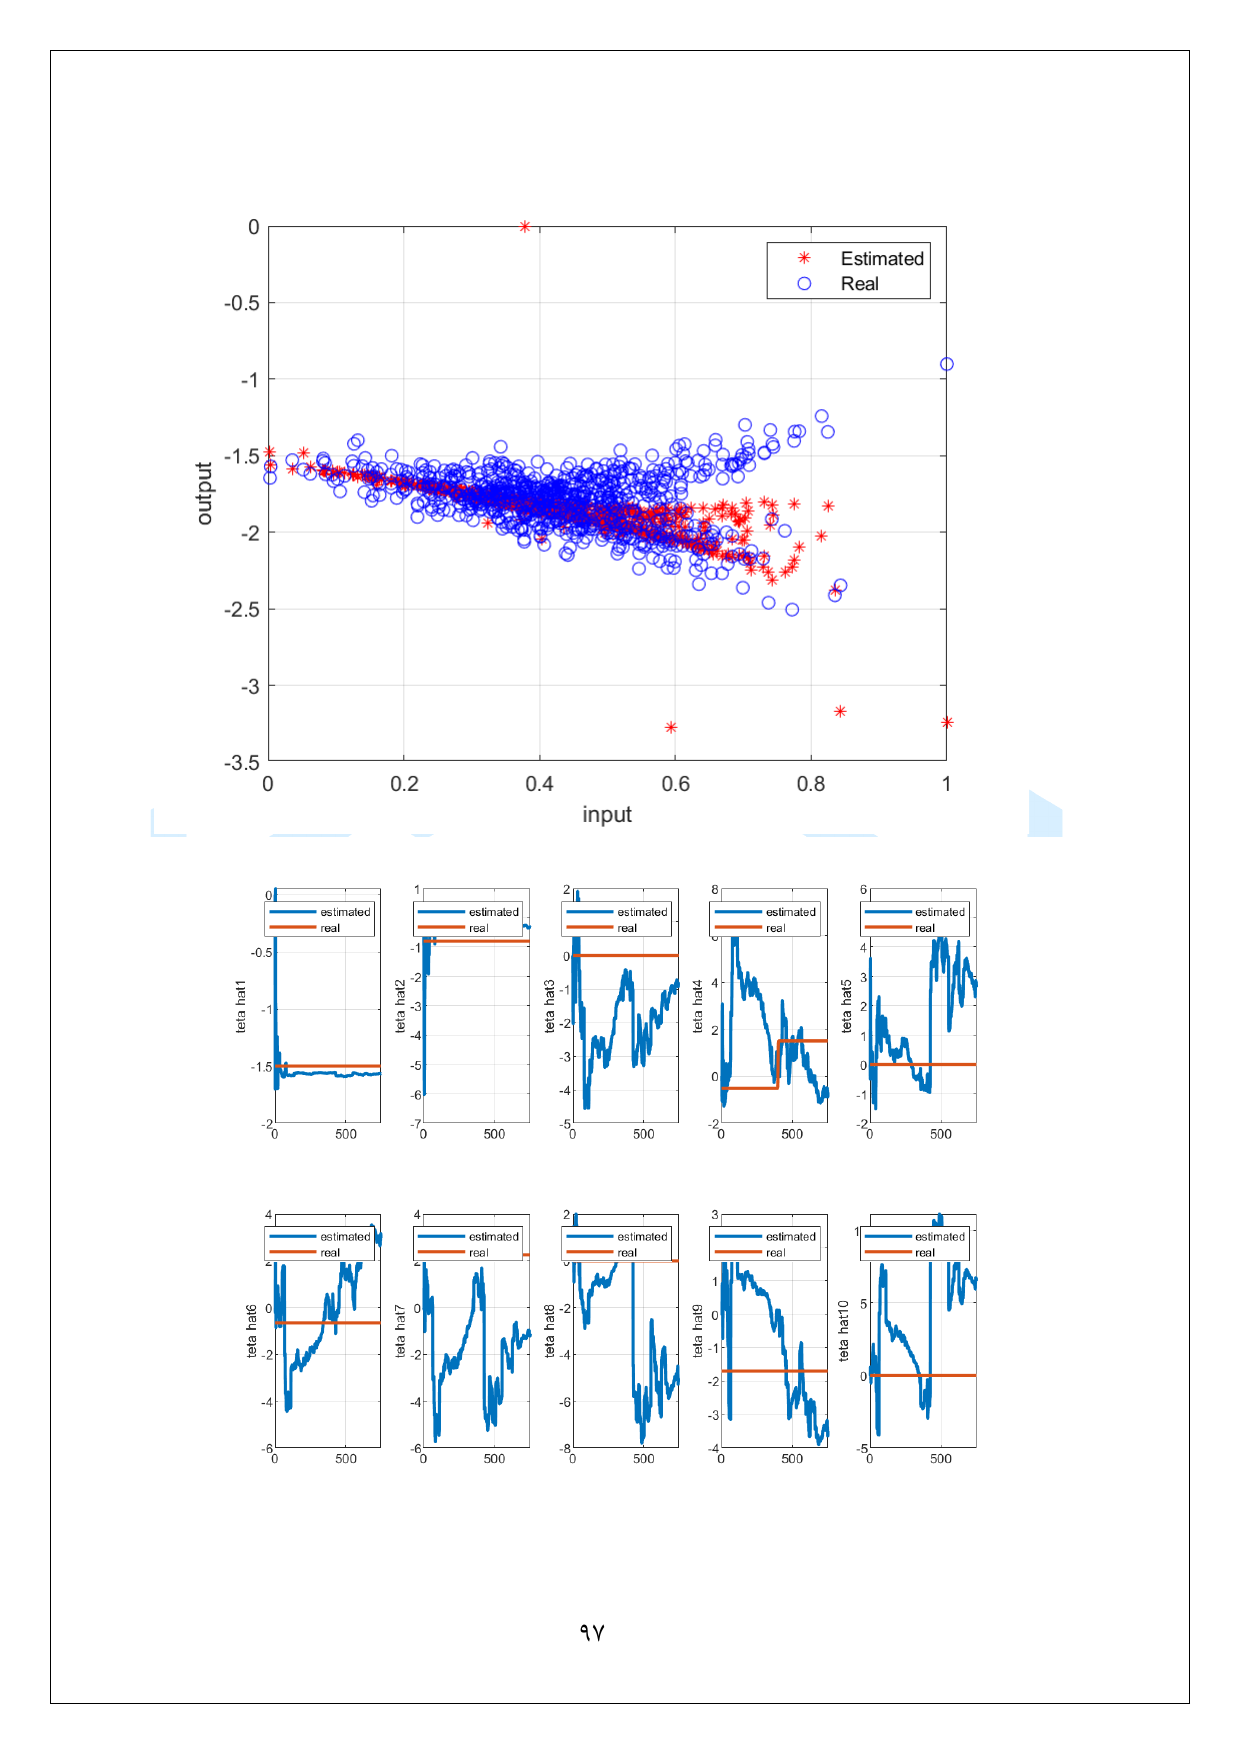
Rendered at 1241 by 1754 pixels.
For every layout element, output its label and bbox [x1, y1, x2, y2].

picture [154, 177, 1030, 834]
picture [150, 837, 1063, 1523]
